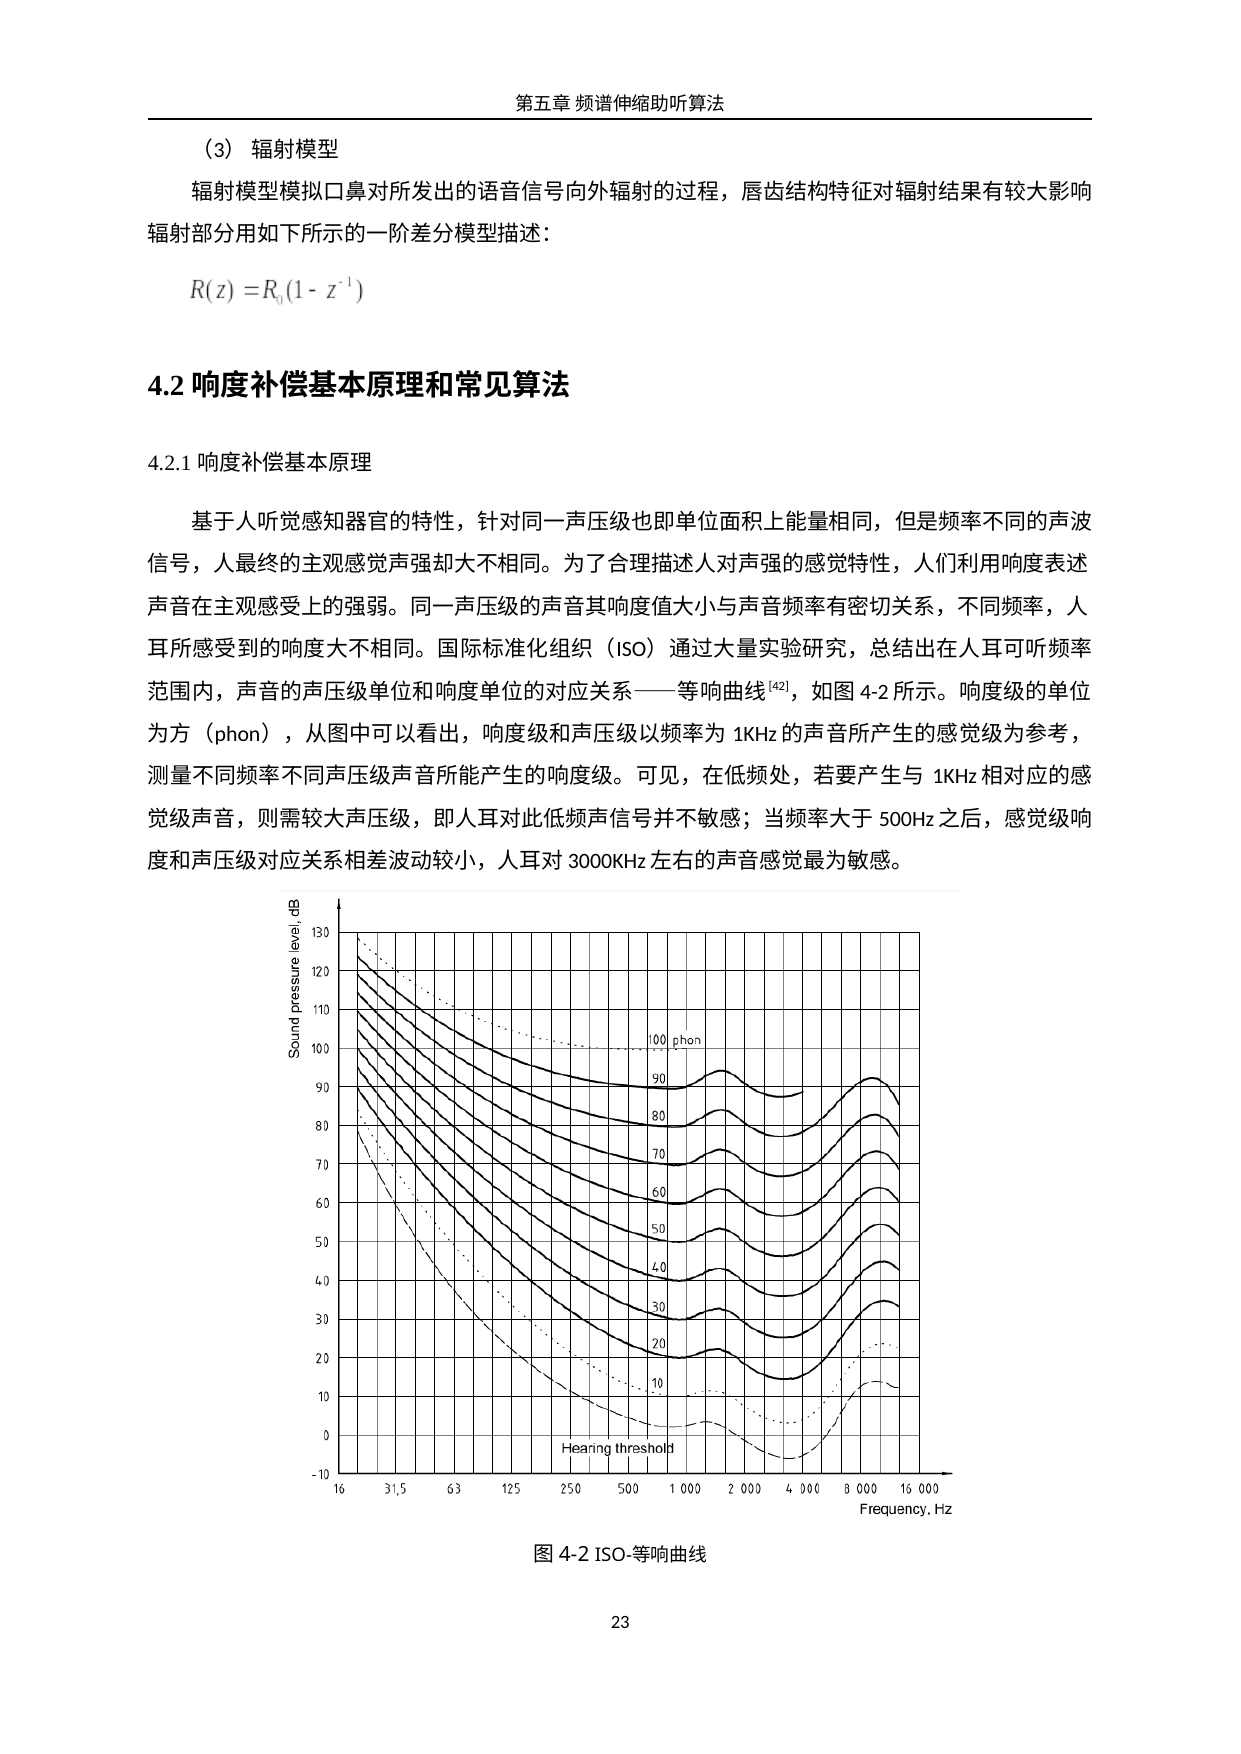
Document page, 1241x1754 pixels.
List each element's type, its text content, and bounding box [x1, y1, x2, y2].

list 响度补偿基本原理 [148, 444, 1092, 478]
list 响度补偿基本原理和常见算法 [148, 349, 1092, 417]
text 辐射模型模拟口鼻对所发出的语音信号向外辐射的过程，唇齿结构特征对辐射结果有较大影响。辐射部分用如下所示的一阶差分模型描述： [148, 173, 1092, 249]
list 辐射模型 [148, 131, 1092, 165]
picture [280, 890, 960, 1523]
text 图4-2 ISO-等响曲线 [148, 1536, 1092, 1570]
text 基于人听觉感知器官的特性，针对同一声压级也即单位面积上能量相同，但是频率不同的声波信号，人最终的主观感觉声强却大不相同。为了合理描述人对声强的感觉特性，人们利用响度表述声音在主观感受上的强弱。同一声压级的声音其响度值大小与声音频率有密切关系，不同频率，人耳所感受到的响度大不相同。国际标准化组织（ISO）通过大量实验研究，总结出在人耳可听频率范围内，声音的声压级单位和响度单位的对应关系——等响曲线[42]，如图4-2所示。响度级的单位为方（phon），从图中可以看出，响度级和声压级以频率为1KHz的声音所产生的感觉级为参考，测量不同频率不同声压级声音所能产生的响度级。可见，在低频处，若要产生与1KHz相对应的感觉级声音，则需较大声压级，即人耳对此低频声信号并不敏感；当频率大于500Hz之后，感觉级响度和声压级对应关系相差波动较小，人耳对3000KHz左右的声音感觉最为敏感。 [148, 503, 1092, 876]
